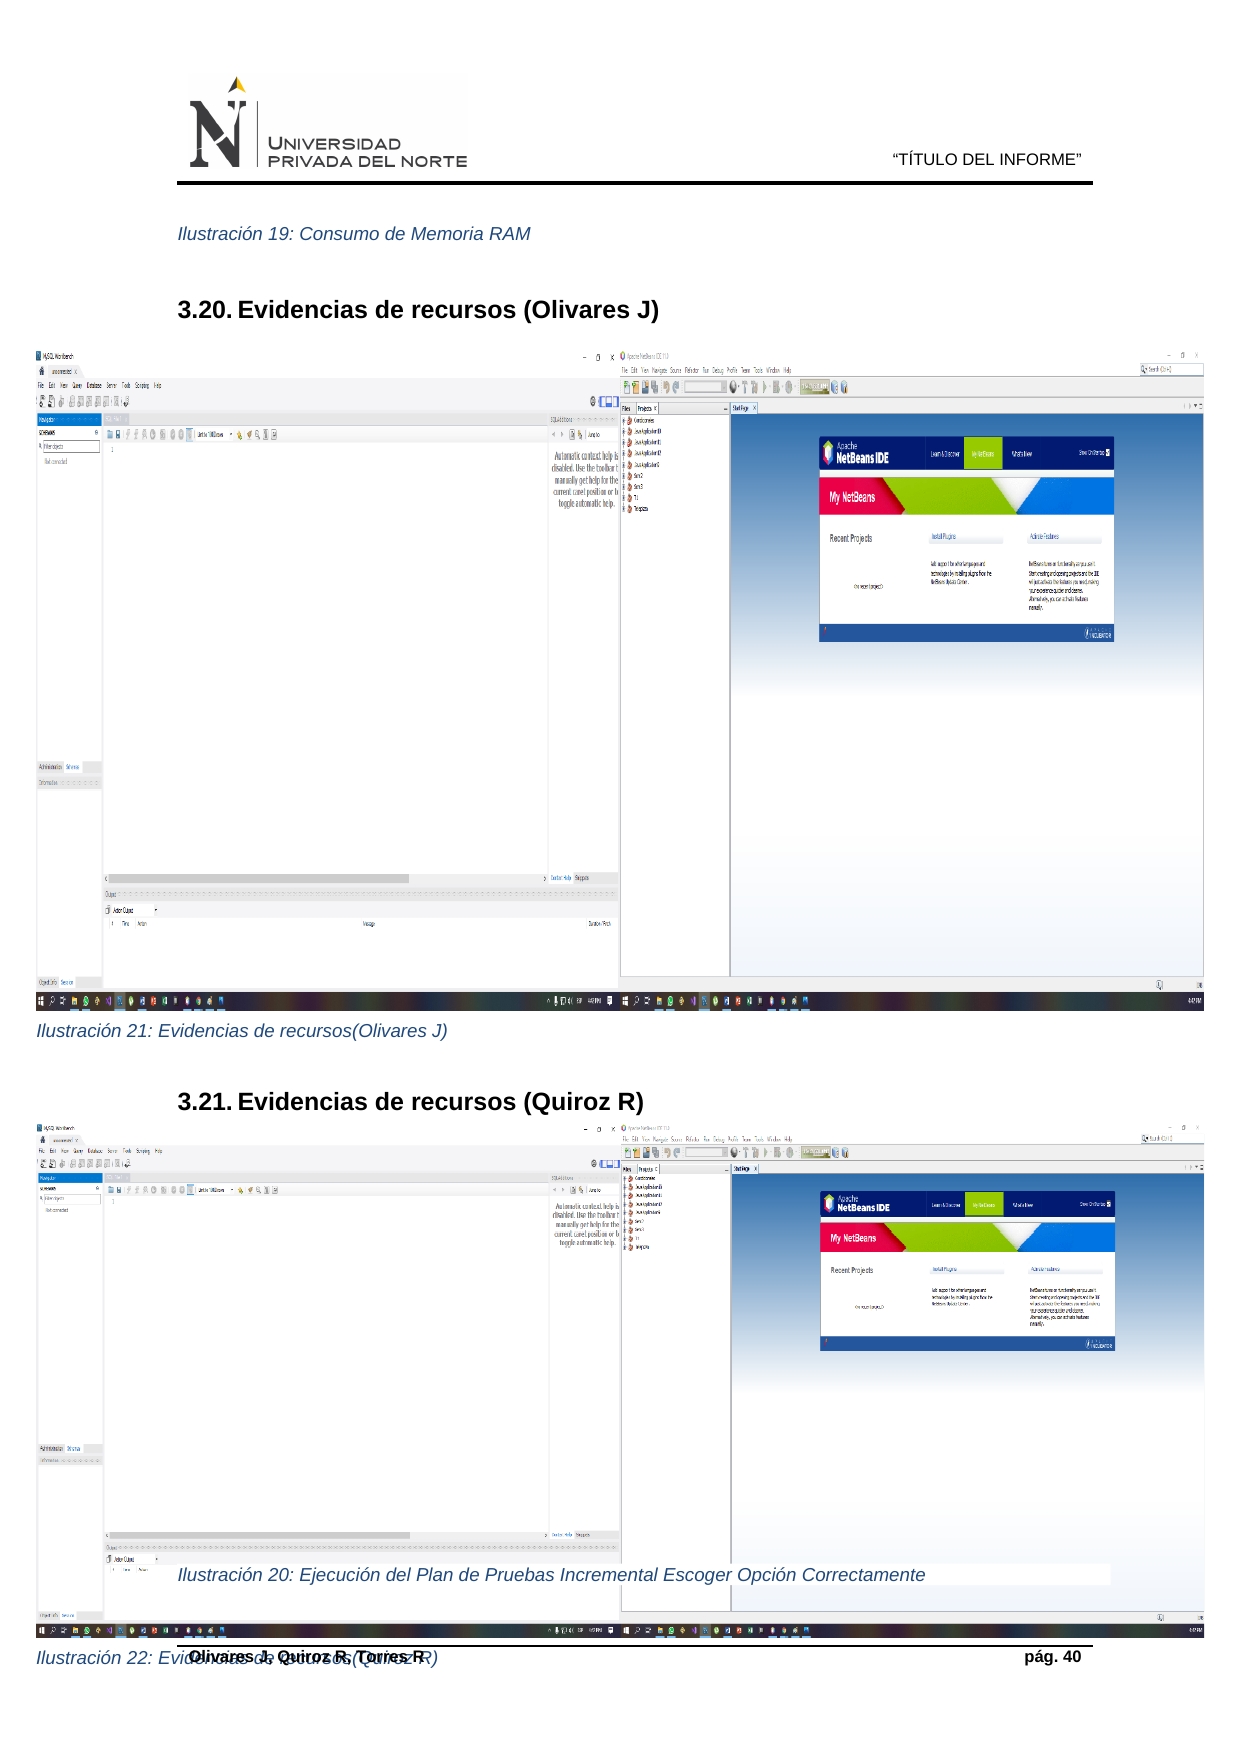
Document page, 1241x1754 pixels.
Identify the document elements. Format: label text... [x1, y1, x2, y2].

text Ilustración 19: Consumo de Memoria RAM [177, 223, 1092, 244]
picture [36, 1123, 1205, 1638]
picture [36, 349, 1204, 1011]
subtitle Evidencias de recursos (Olivares J) [177, 296, 1092, 324]
subtitle Evidencias de recursos (Quiroz R) [177, 1087, 1092, 1116]
picture [188, 73, 469, 169]
